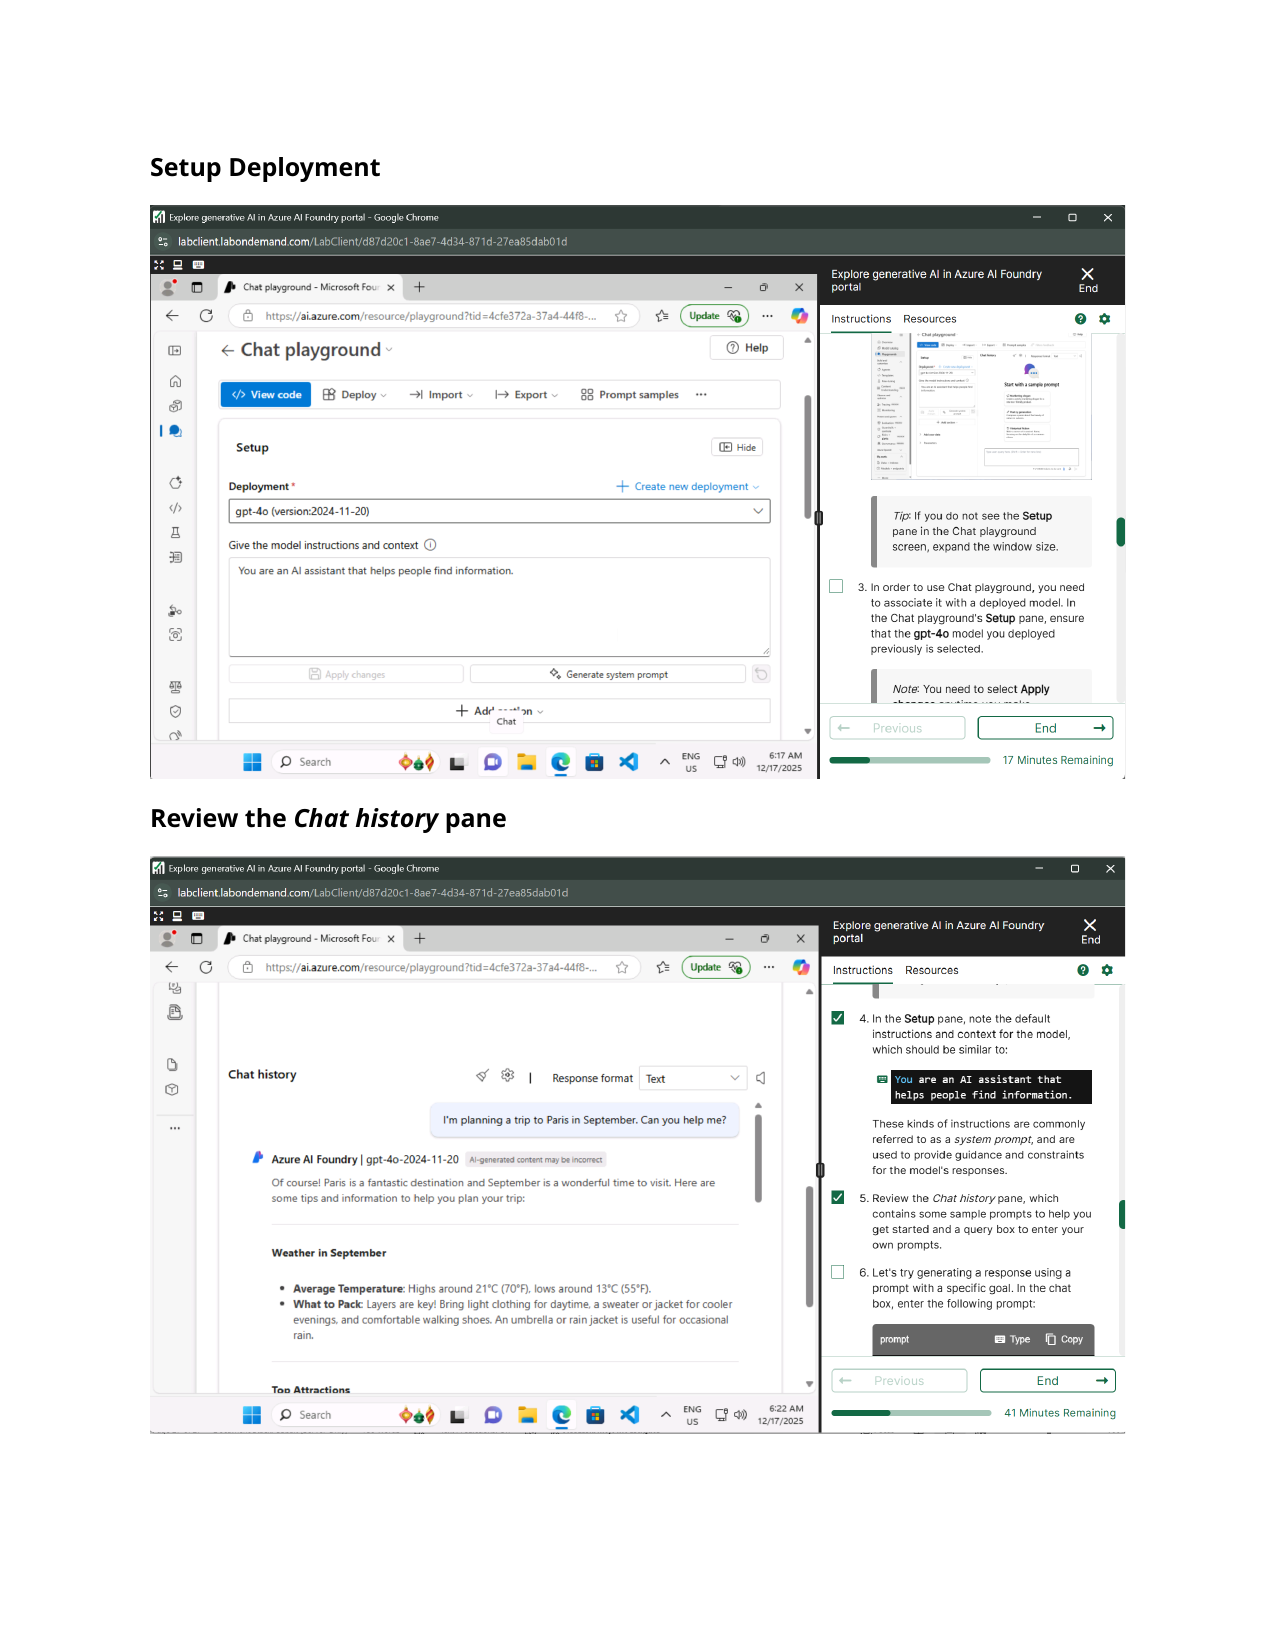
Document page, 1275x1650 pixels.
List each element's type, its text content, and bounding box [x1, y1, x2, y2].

picture [150, 856, 1125, 1434]
text Review the Chat history pane [150, 801, 1125, 835]
picture [150, 205, 1125, 779]
text Setup Deployment [150, 150, 1125, 184]
